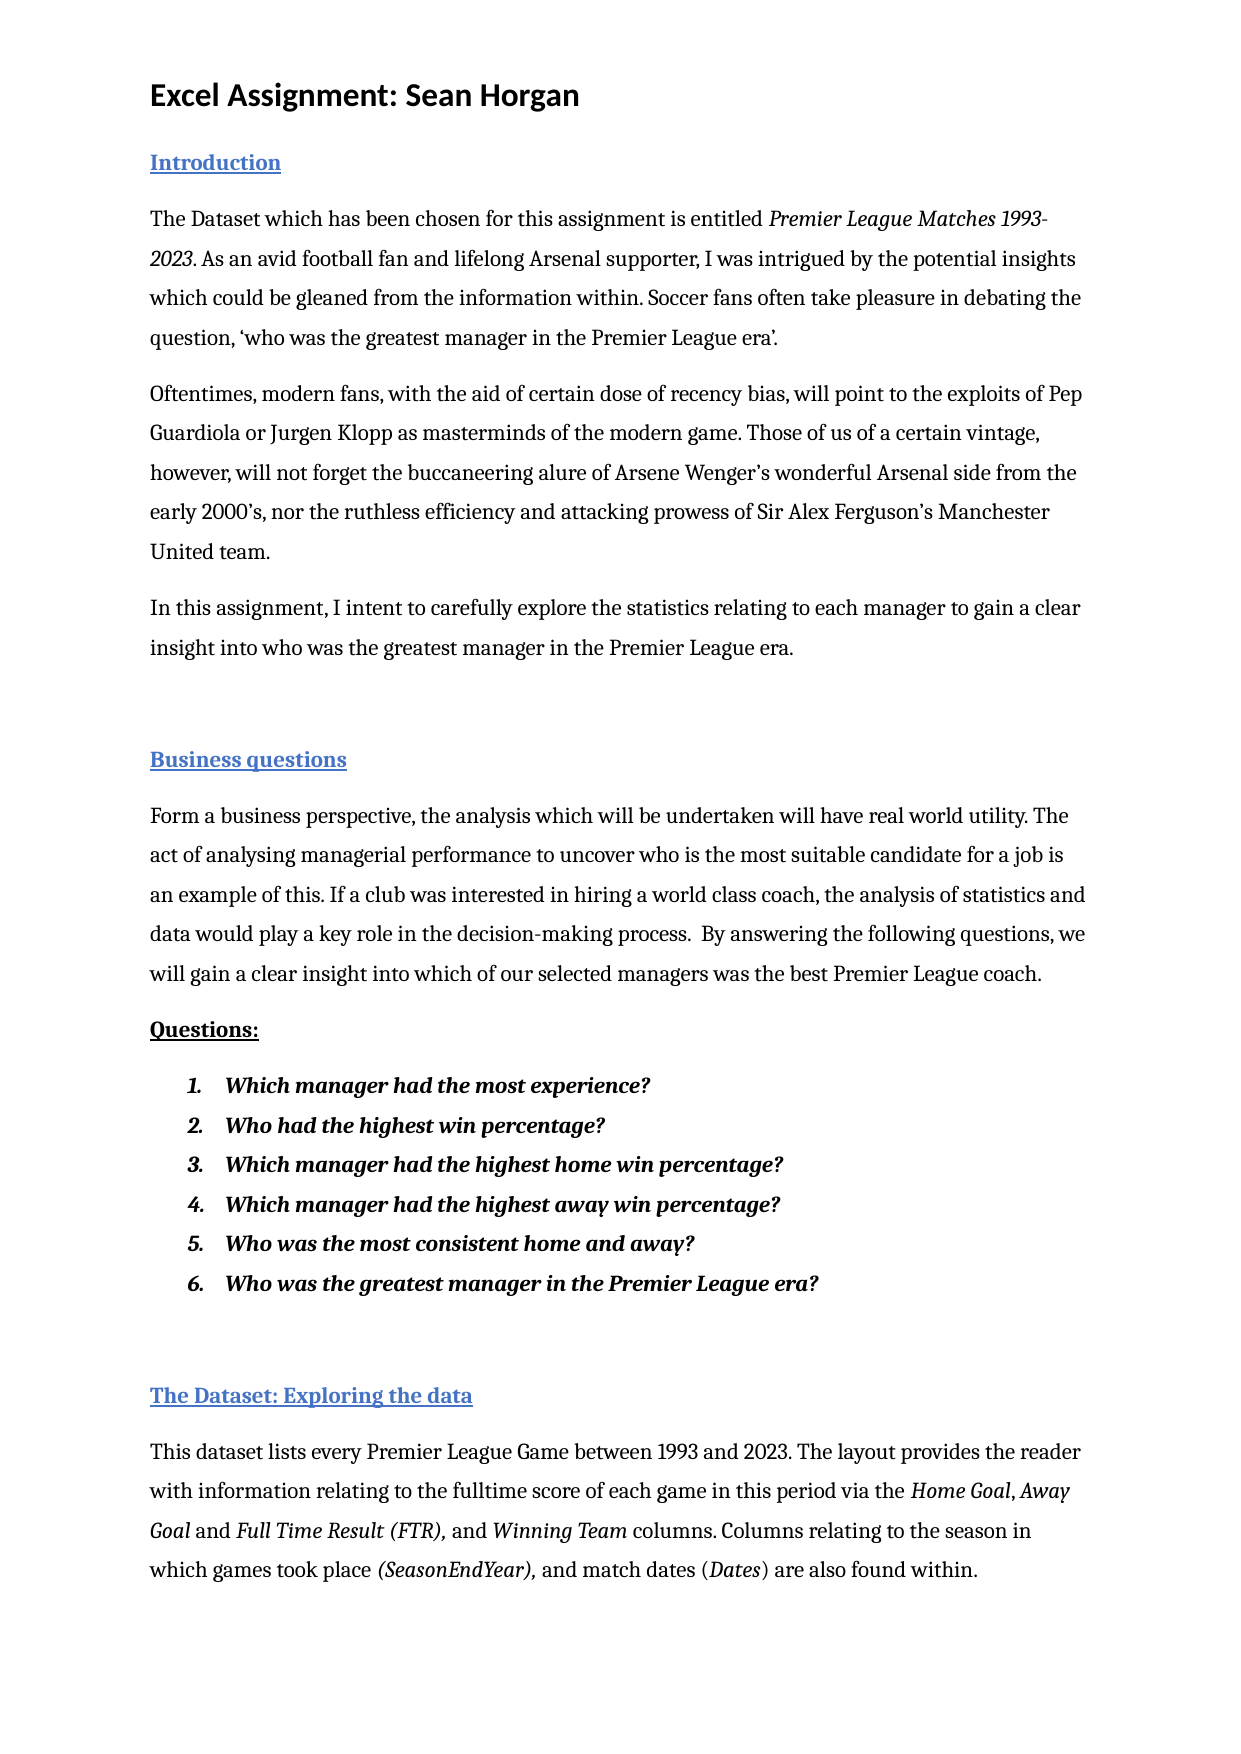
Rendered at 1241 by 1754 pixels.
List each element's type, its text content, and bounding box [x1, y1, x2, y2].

text This dataset lists every Premier League Game between 1993 and 2023. The layout provides the reader with information relating to the fulltime score of each game in this period via the Home Goal, Away Goal and Full Time Result (FTR), and Winning Team columns. Columns relating to the season in which games took place (SeasonEndYear), and match dates (Dates) are also found within. [150, 1439, 1090, 1583]
text The Dataset: Exploring the data [150, 1383, 1090, 1409]
list Who was the greatest manager in the Premier League era? [187, 1270, 1090, 1297]
list Who was the most consistent home and away? [187, 1231, 1090, 1257]
list Which manager had the most experience? [187, 1073, 1090, 1099]
list Who had the highest win percentage? [187, 1112, 1090, 1139]
text The Dataset which has been chosen for this assignment is entitled Premier League Matches 1993-2023. As an avid football fan and lifelong Arsenal supporter, I was intrigued by the potential insights which could be gleaned from the information within. Soccer fans often take pleasure in debating the question, ‘who was the greatest manager in the Premier League era’. [150, 206, 1090, 351]
text In this assignment, I intent to carefully explore the statistics relating to each manager to gain a clear insight into who was the greatest manager in the Premier League era. [150, 595, 1090, 661]
text Oftentimes, modern fans, with the aid of certain dose of recency bias, will point to the exploits of Pep Guardiola or Jurgen Klopp as masterminds of the modern game. Those of us of a certain vintage, however, will not forget the buccaneering alure of Arsene Wenger’s wonderful Arsenal side from the early 2000’s, nor the ruthless efficiency and attacking prowess of Sir Alex Ferguson’s Manchester United team. [150, 381, 1090, 565]
text Questions: [150, 1017, 1090, 1043]
list Which manager had the highest home win percentage? [187, 1152, 1090, 1178]
list Which manager had the highest away win percentage? [187, 1191, 1090, 1218]
text Form a business perspective, the analysis which will be undertaken will have real world utility. The act of analysing managerial performance to uncover who is the most suitable candidate for a job is an example of this. If a club was interested in hiring a world class coach, the analysis of statistics and data would play a key role in the decision-making process. By answering the following questions, we will gain a clear insight into which of our selected managers was the best Premier League coach. [150, 803, 1090, 987]
text Introduction [150, 150, 1090, 176]
text Business questions [150, 747, 1090, 773]
